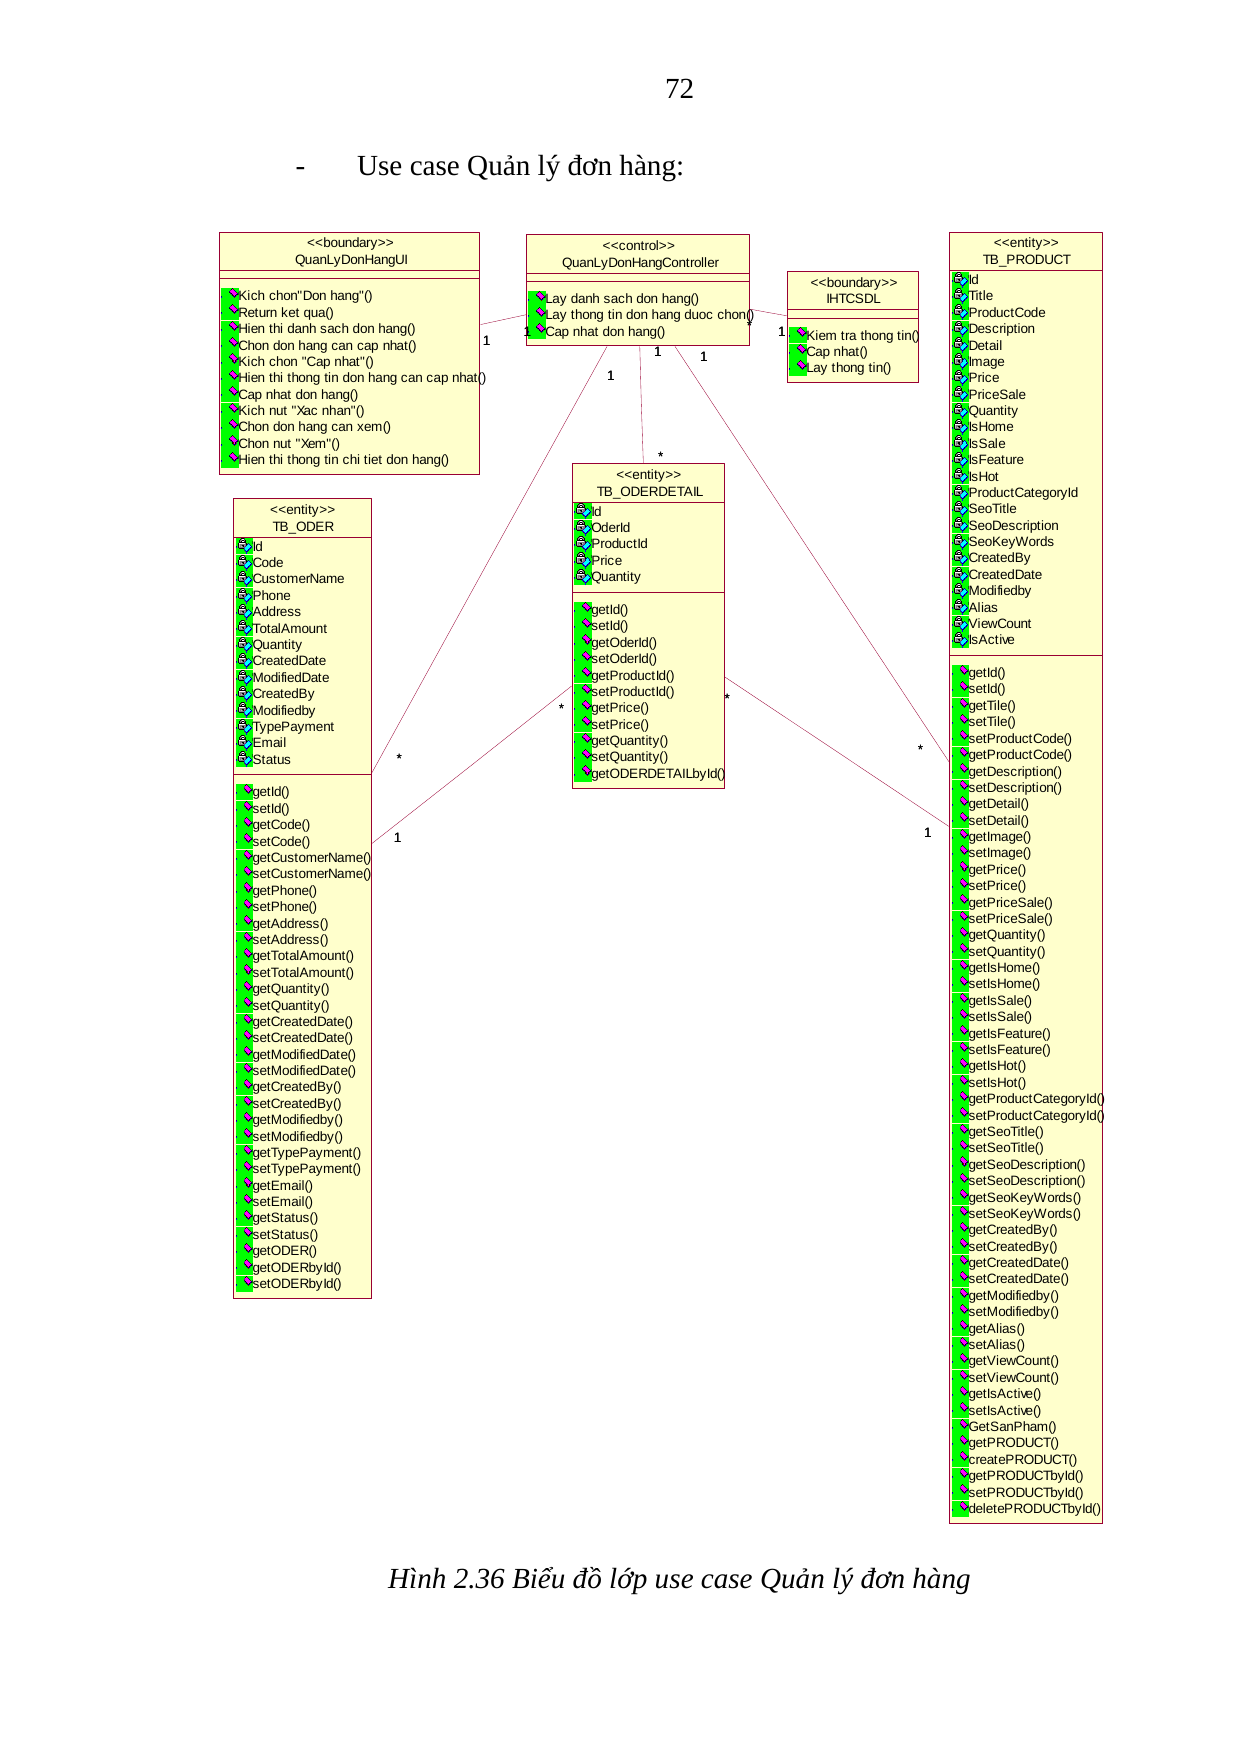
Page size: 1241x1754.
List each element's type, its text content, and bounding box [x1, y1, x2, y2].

text Hình 2.36 Biểu đồ lớp use case Quản lý đơn hàng [207, 1562, 1122, 1595]
list Use case Quản lý đơn hàng: [266, 148, 1122, 181]
